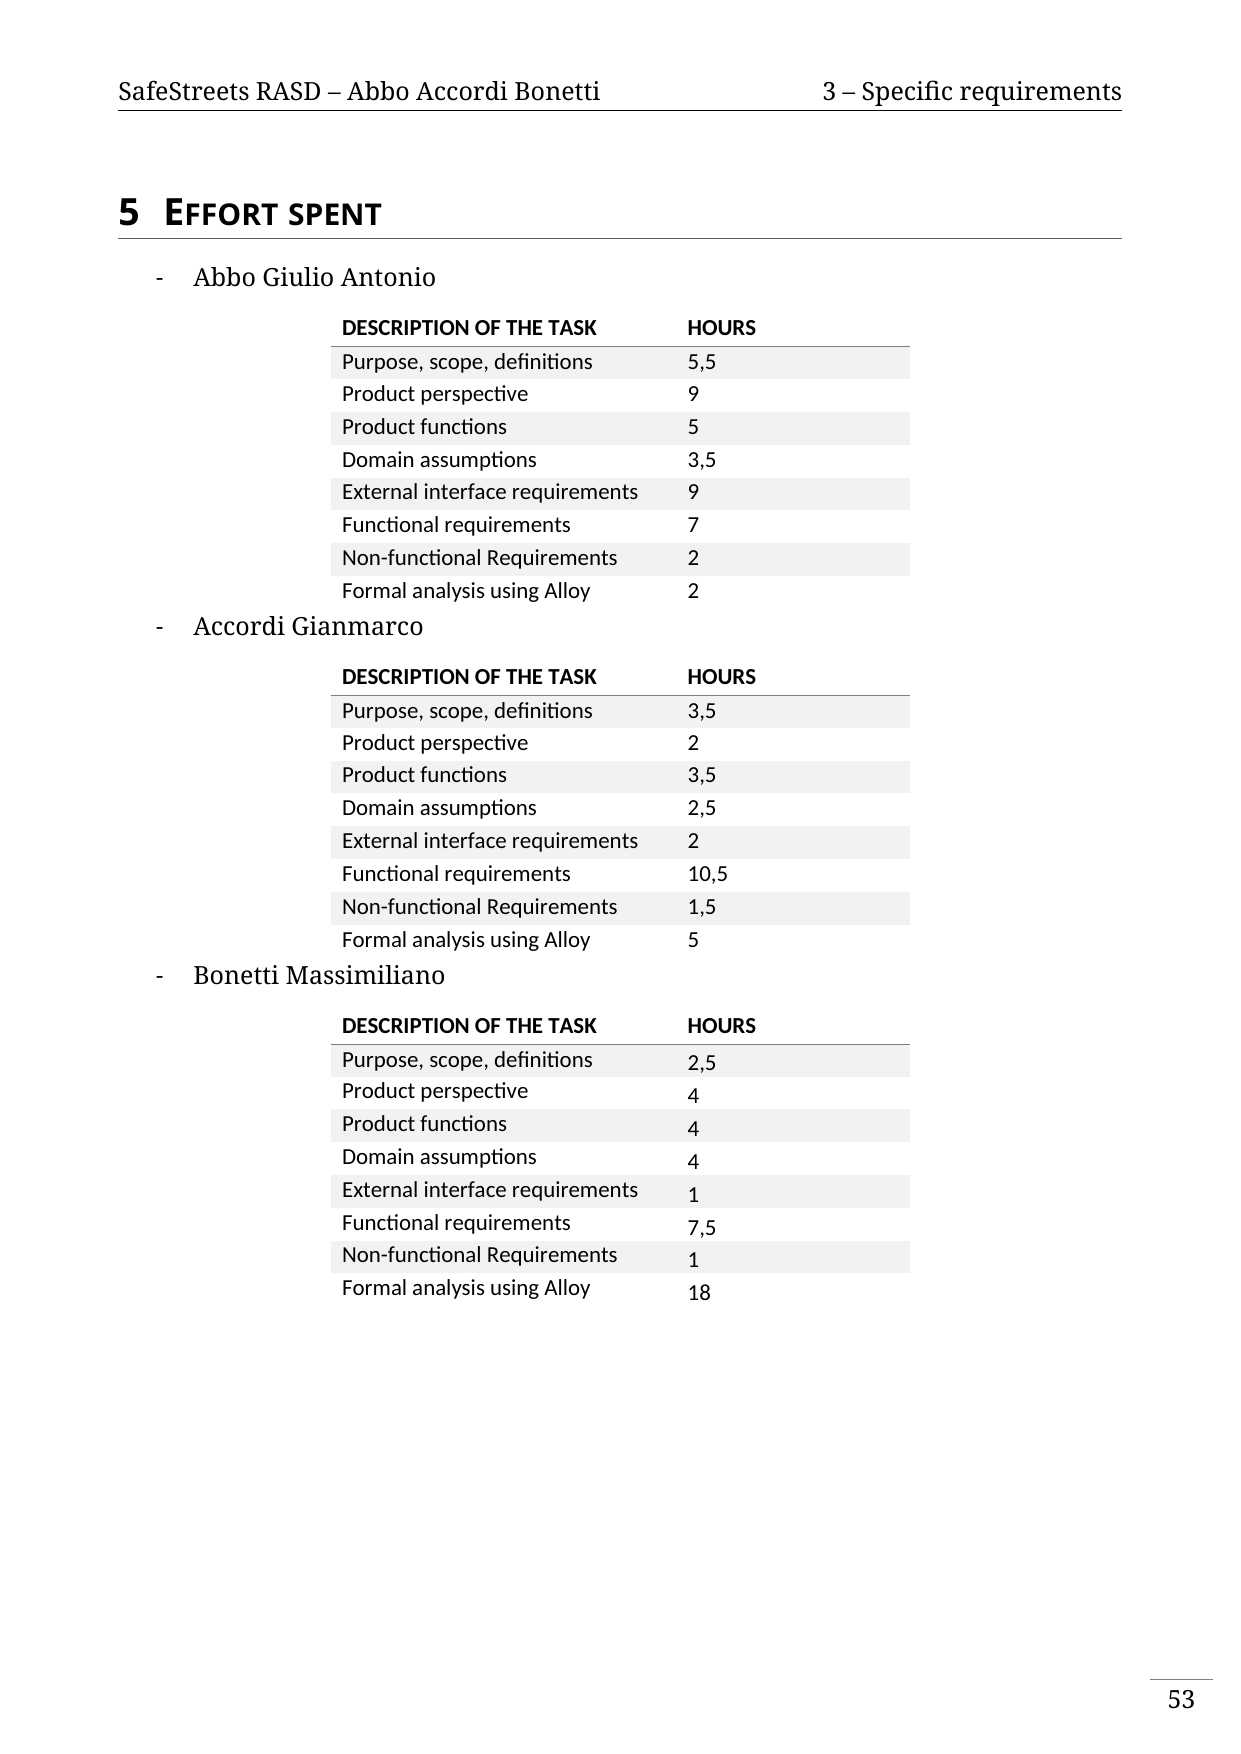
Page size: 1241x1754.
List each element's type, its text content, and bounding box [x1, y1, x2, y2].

table_cell Non-functional Requirements [331, 892, 676, 925]
table_cell 2,5 [676, 794, 910, 826]
table_cell 1,5 [676, 892, 910, 925]
table_cell Non-functional Requirements [331, 543, 676, 576]
table_cell Non-functional Requirements [331, 1241, 676, 1273]
table_cell External interface requirements [331, 478, 676, 510]
table_header Description of the task [331, 1011, 676, 1044]
table_cell 3,5 [676, 696, 910, 728]
table_header Hours [676, 314, 910, 346]
table_header Hours [676, 662, 910, 695]
table_header Hours [676, 1011, 910, 1044]
table_cell Domain assumptions [331, 445, 676, 477]
table_cell 7 [676, 510, 910, 543]
table_cell Product functions [331, 761, 676, 793]
list Bonetti Massimiliano [156, 957, 1122, 992]
table_cell 2 [676, 543, 910, 576]
table_cell 4 [676, 1109, 910, 1142]
list Accordi Gianmarco [156, 609, 1122, 643]
table_cell 2 [676, 576, 910, 609]
table_cell Product perspective [331, 1077, 676, 1109]
table_header Description of the task [331, 314, 676, 346]
table_cell Domain assumptions [331, 794, 676, 826]
table_cell Functional requirements [331, 1208, 676, 1241]
table_cell 5 [676, 412, 910, 445]
table_cell 7,5 [676, 1208, 910, 1241]
table_cell 18 [676, 1274, 910, 1306]
table_cell 10,5 [676, 859, 910, 892]
table_cell 1 [676, 1241, 910, 1273]
table_cell Formal analysis using Alloy [331, 576, 676, 609]
table_cell 2,5 [676, 1045, 910, 1077]
table_cell External interface requirements [331, 826, 676, 859]
table_cell 4 [676, 1077, 910, 1109]
table_cell 3,5 [676, 761, 910, 793]
table_header Description of the task [331, 662, 676, 695]
subtitle Effort spent [118, 185, 1122, 238]
table_cell External interface requirements [331, 1175, 676, 1208]
table_cell 9 [676, 478, 910, 510]
table_cell Product functions [331, 1109, 676, 1142]
table_cell Product perspective [331, 728, 676, 761]
table_cell 2 [676, 728, 910, 761]
table_cell Purpose, scope, definitions [331, 696, 676, 728]
table_cell Purpose, scope, definitions [331, 347, 676, 379]
table_cell Domain assumptions [331, 1142, 676, 1175]
table_cell Formal analysis using Alloy [331, 1274, 676, 1306]
table_cell 1 [676, 1175, 910, 1208]
table_cell Functional requirements [331, 510, 676, 543]
list Abbo Giulio Antonio [156, 260, 1122, 294]
table_cell 5,5 [676, 347, 910, 379]
table_cell 9 [676, 379, 910, 412]
table_cell Purpose, scope, definitions [331, 1045, 676, 1077]
table_cell Functional requirements [331, 859, 676, 892]
table_cell 3,5 [676, 445, 910, 477]
table_cell Formal analysis using Alloy [331, 925, 676, 957]
table_cell Product functions [331, 412, 676, 445]
table_cell 2 [676, 826, 910, 859]
table_cell 5 [676, 925, 910, 957]
table_cell 4 [676, 1142, 910, 1175]
table_cell Product perspective [331, 379, 676, 412]
